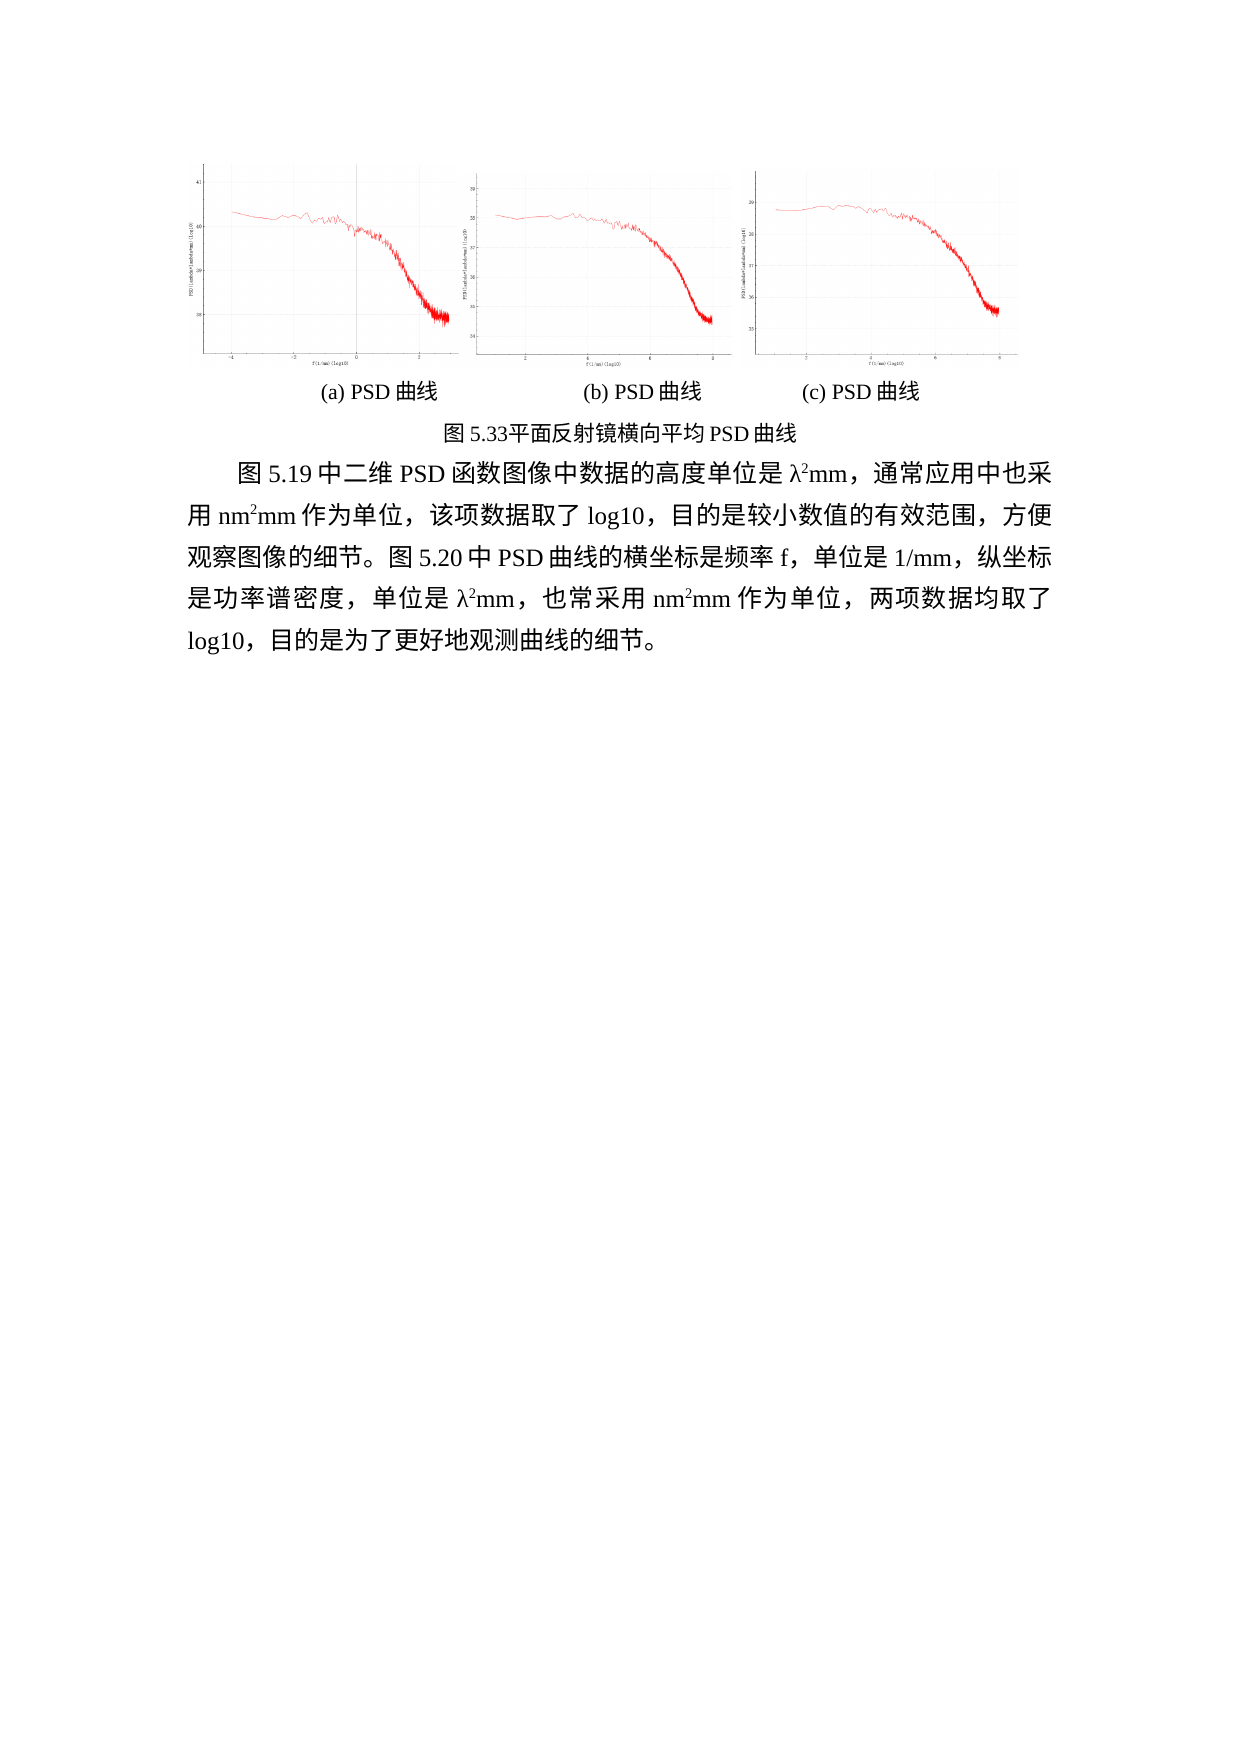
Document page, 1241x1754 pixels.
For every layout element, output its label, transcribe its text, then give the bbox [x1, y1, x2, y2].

text (a) PSD曲线 (b) PSD曲线 (c) PSD曲线 [187, 366, 1053, 408]
picture [187, 162, 735, 367]
text 图5.19中二维PSD函数图像中数据的高度单位是λ2mm，通常应用中也采用nm2mm作为单位，该项数据取了log10，目的是较小数值的有效范围，方便观察图像的细节。图5.20中PSD曲线的横坐标是频率f，单位是1/mm，纵坐标是功率谱密度，单位是λ2mm，也常采用nm2mm作为单位，两项数据均取了log10，目的是为了更好地观测曲线的细节。 [187, 449, 1053, 658]
picture [740, 166, 1020, 367]
